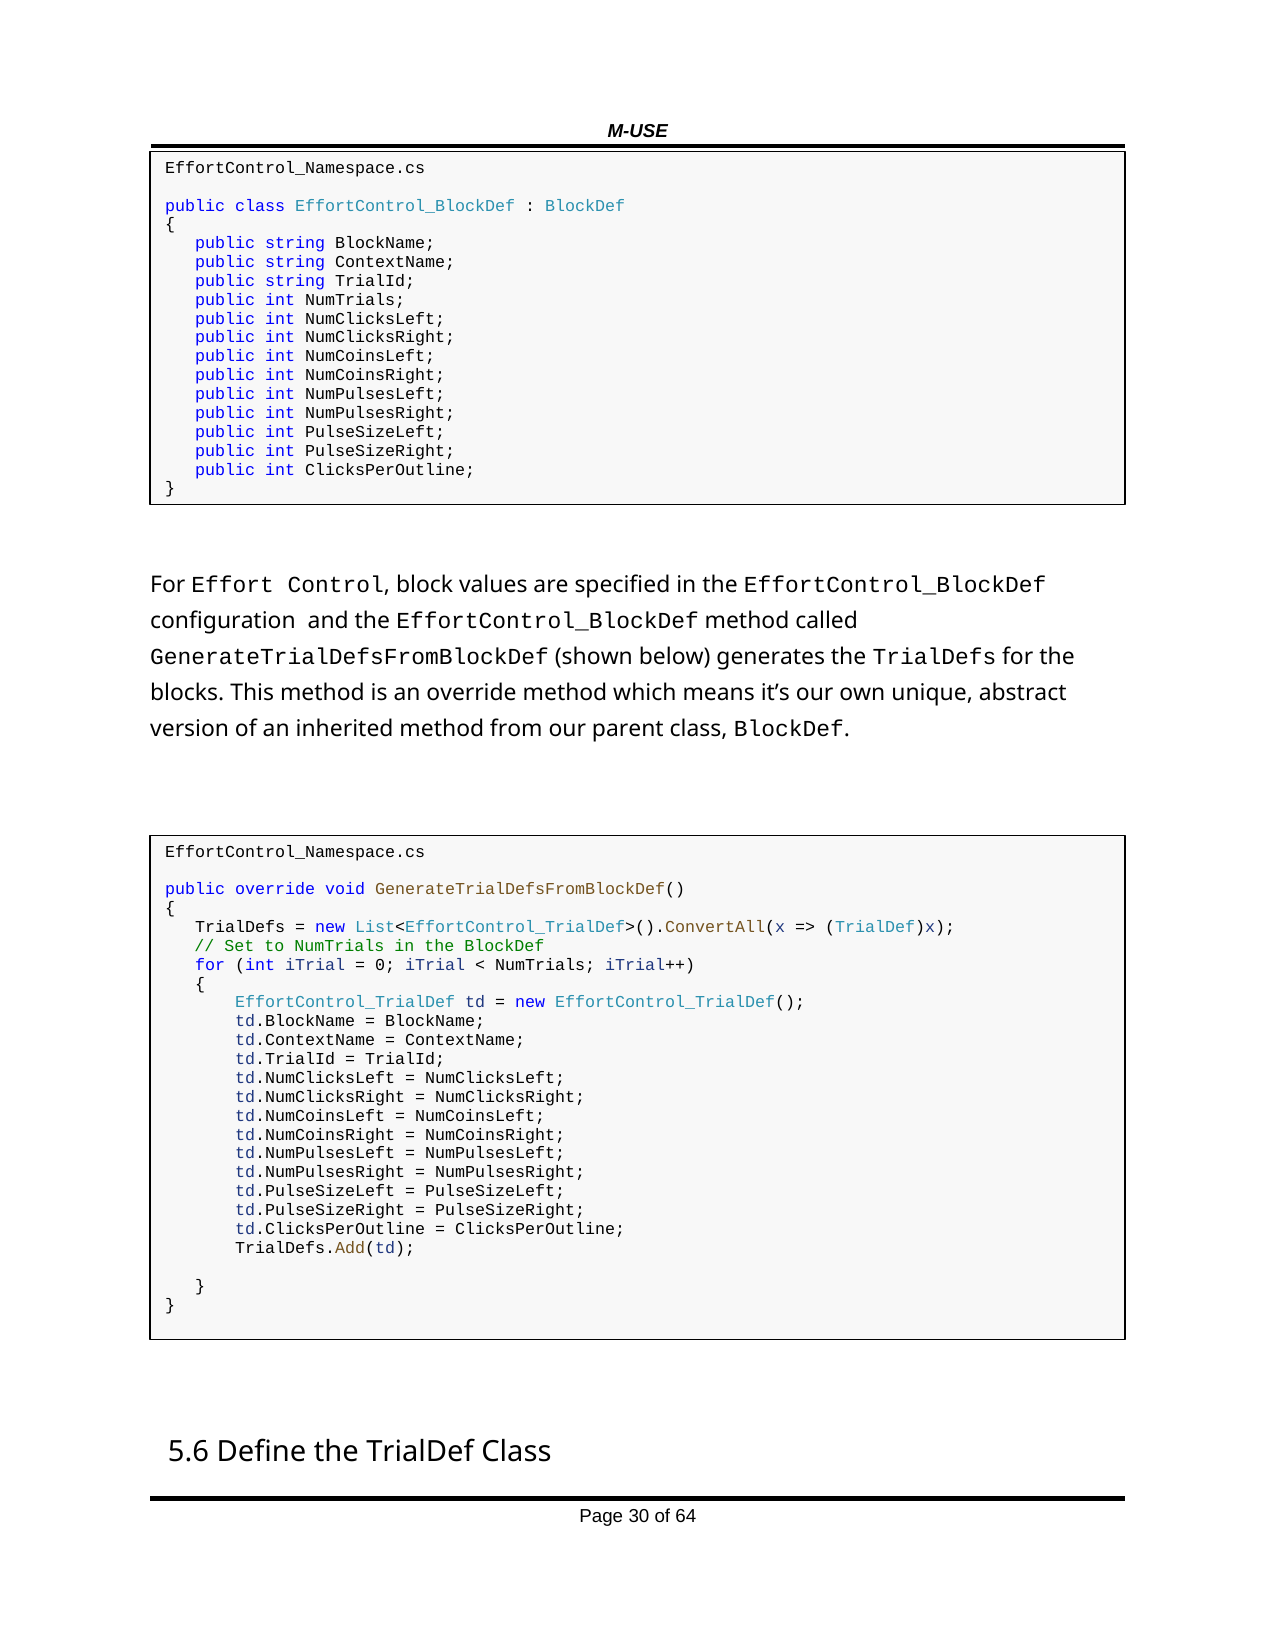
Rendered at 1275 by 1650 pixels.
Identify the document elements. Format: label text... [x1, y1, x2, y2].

subtitle 5.6 Define the TrialDef Class [168, 1430, 1125, 1470]
text For Effort Control, block values are specified in the EffortControl_BlockDef configuration and the EffortControl_BlockDef method called GenerateTrialDefsFromBlockDef (shown below) generates the TrialDefs for the blocks. This method is an override method which means it’s our own unique, abstract version of an inherited method from our parent class, BlockDef. [150, 568, 1125, 743]
